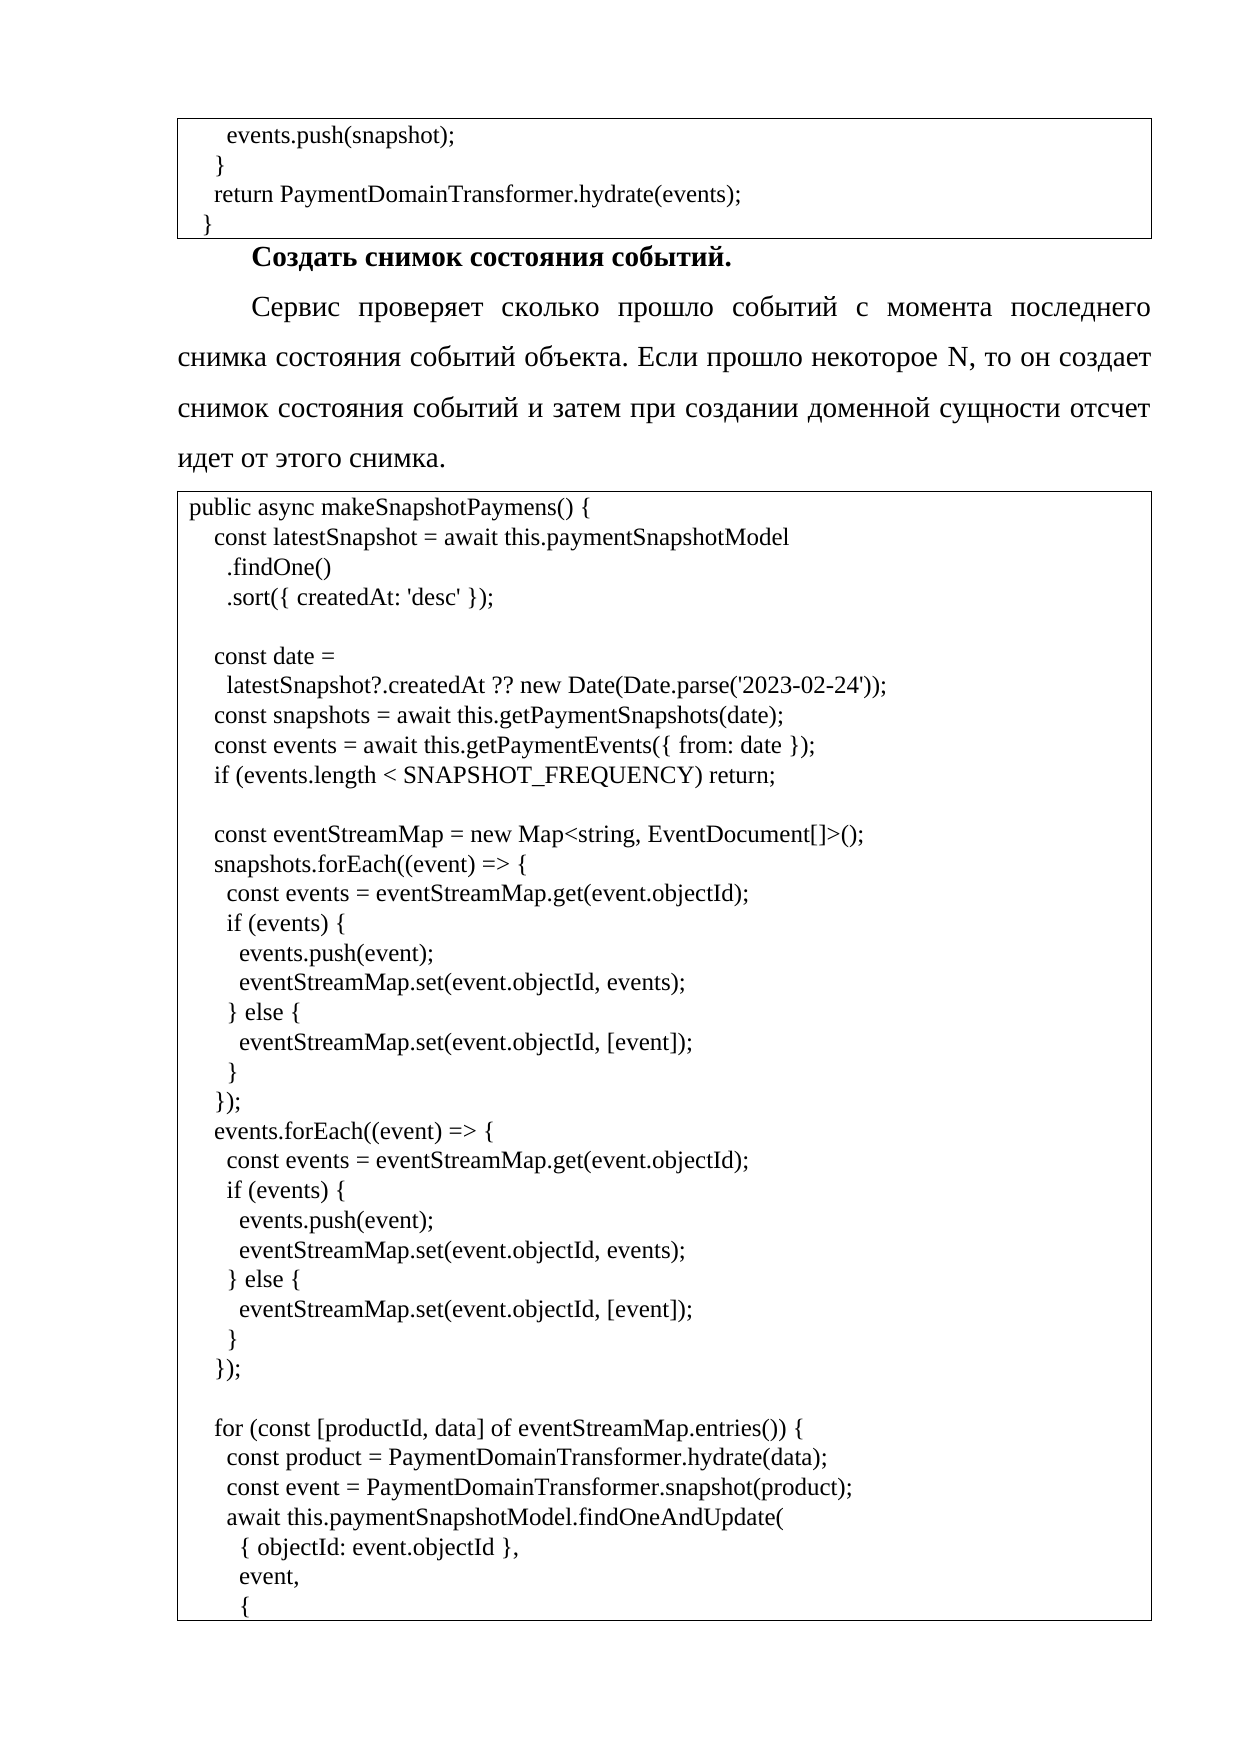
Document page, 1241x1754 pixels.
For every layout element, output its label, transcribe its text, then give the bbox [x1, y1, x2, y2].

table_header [178, 492, 1151, 1620]
text Создать снимок состояния событий. [177, 239, 1152, 272]
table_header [178, 119, 1151, 238]
text Сервис проверяет сколько прошло событий с момента последнего снимка состояния событий объекта. Если прошло некоторое N, то он создает снимок состояния событий и затем при создании доменной сущности отсчет идет от этого снимка. [177, 289, 1152, 474]
